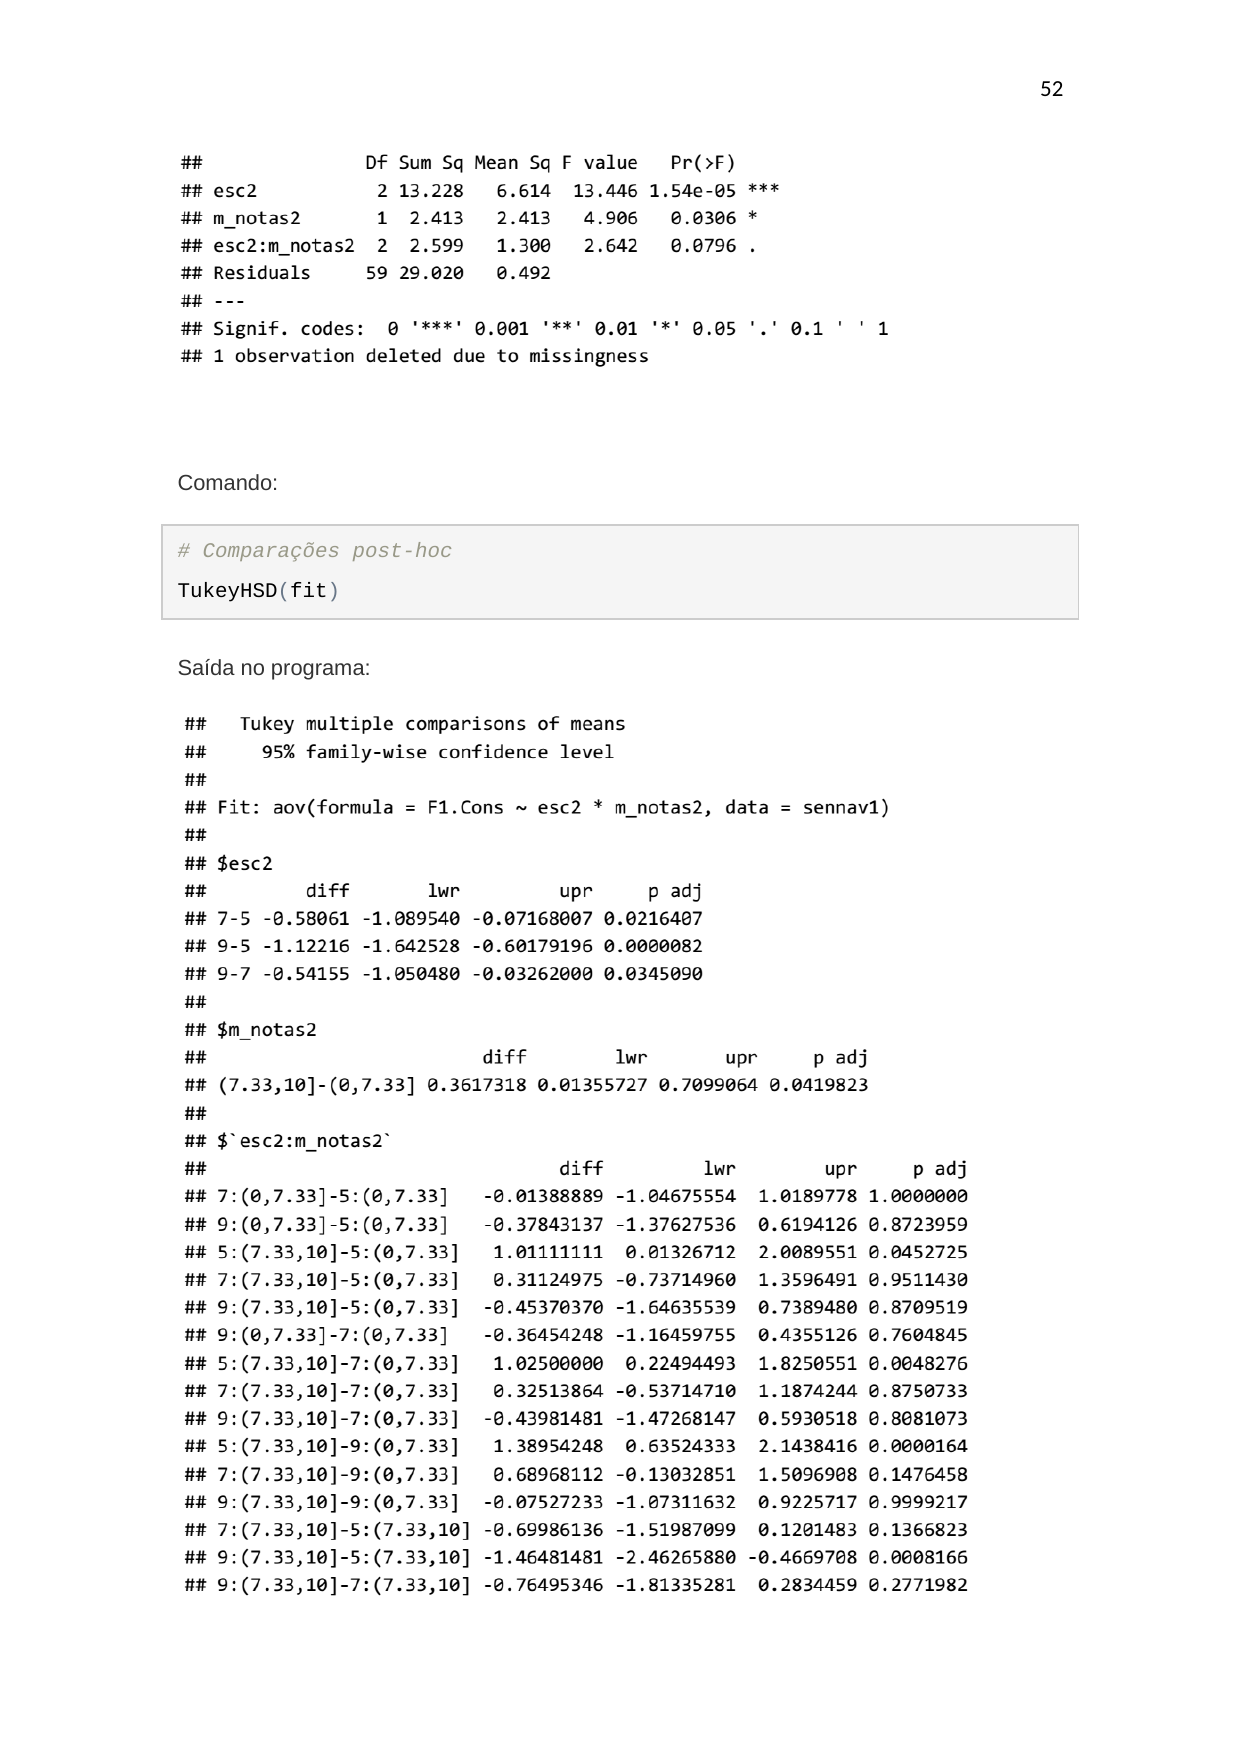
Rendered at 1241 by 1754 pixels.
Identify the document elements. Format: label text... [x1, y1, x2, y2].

picture [177, 709, 1015, 1604]
text Saída no programa: [177, 649, 1063, 680]
text Comando: [177, 464, 1063, 495]
text TukeyHSD(fit) [163, 564, 1078, 618]
text # Comparações post-hoc [163, 526, 1078, 564]
picture [177, 147, 912, 375]
